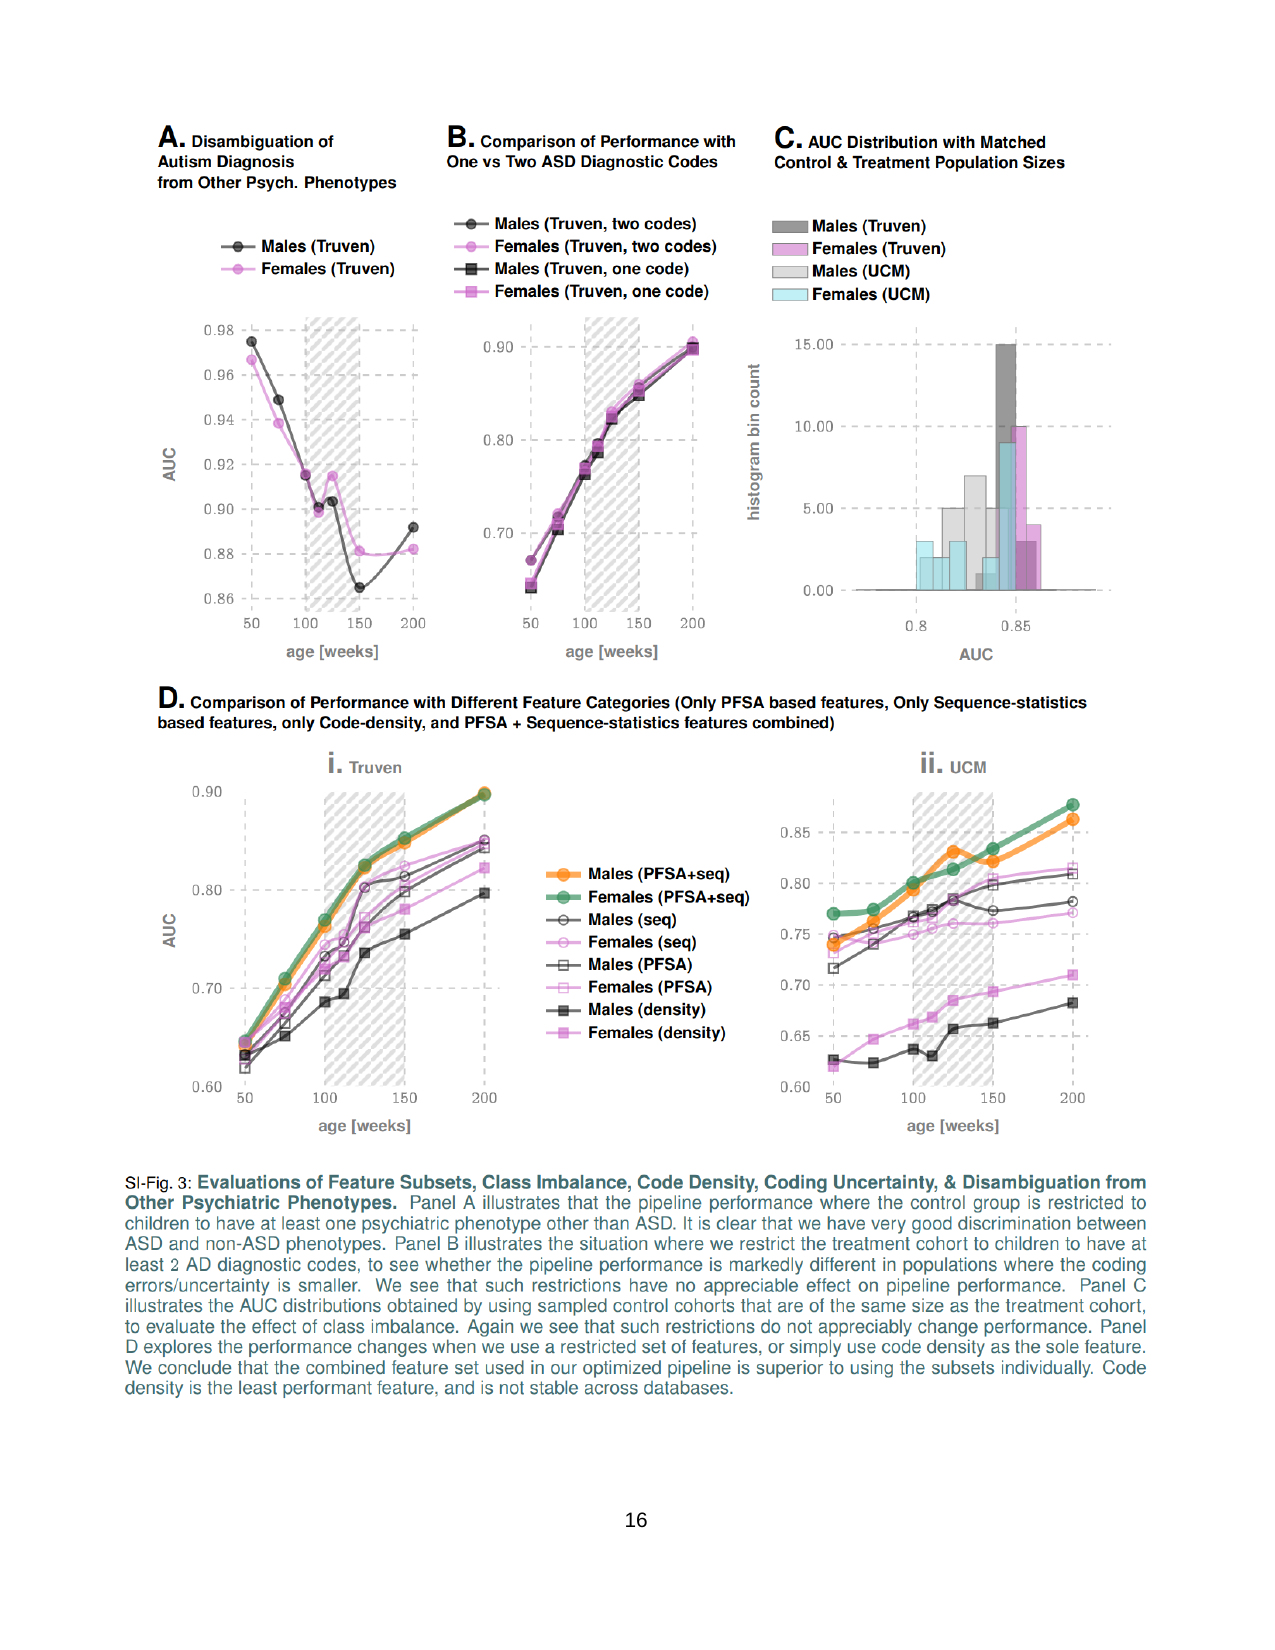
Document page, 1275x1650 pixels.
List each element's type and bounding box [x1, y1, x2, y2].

picture [118, 118, 1157, 1402]
